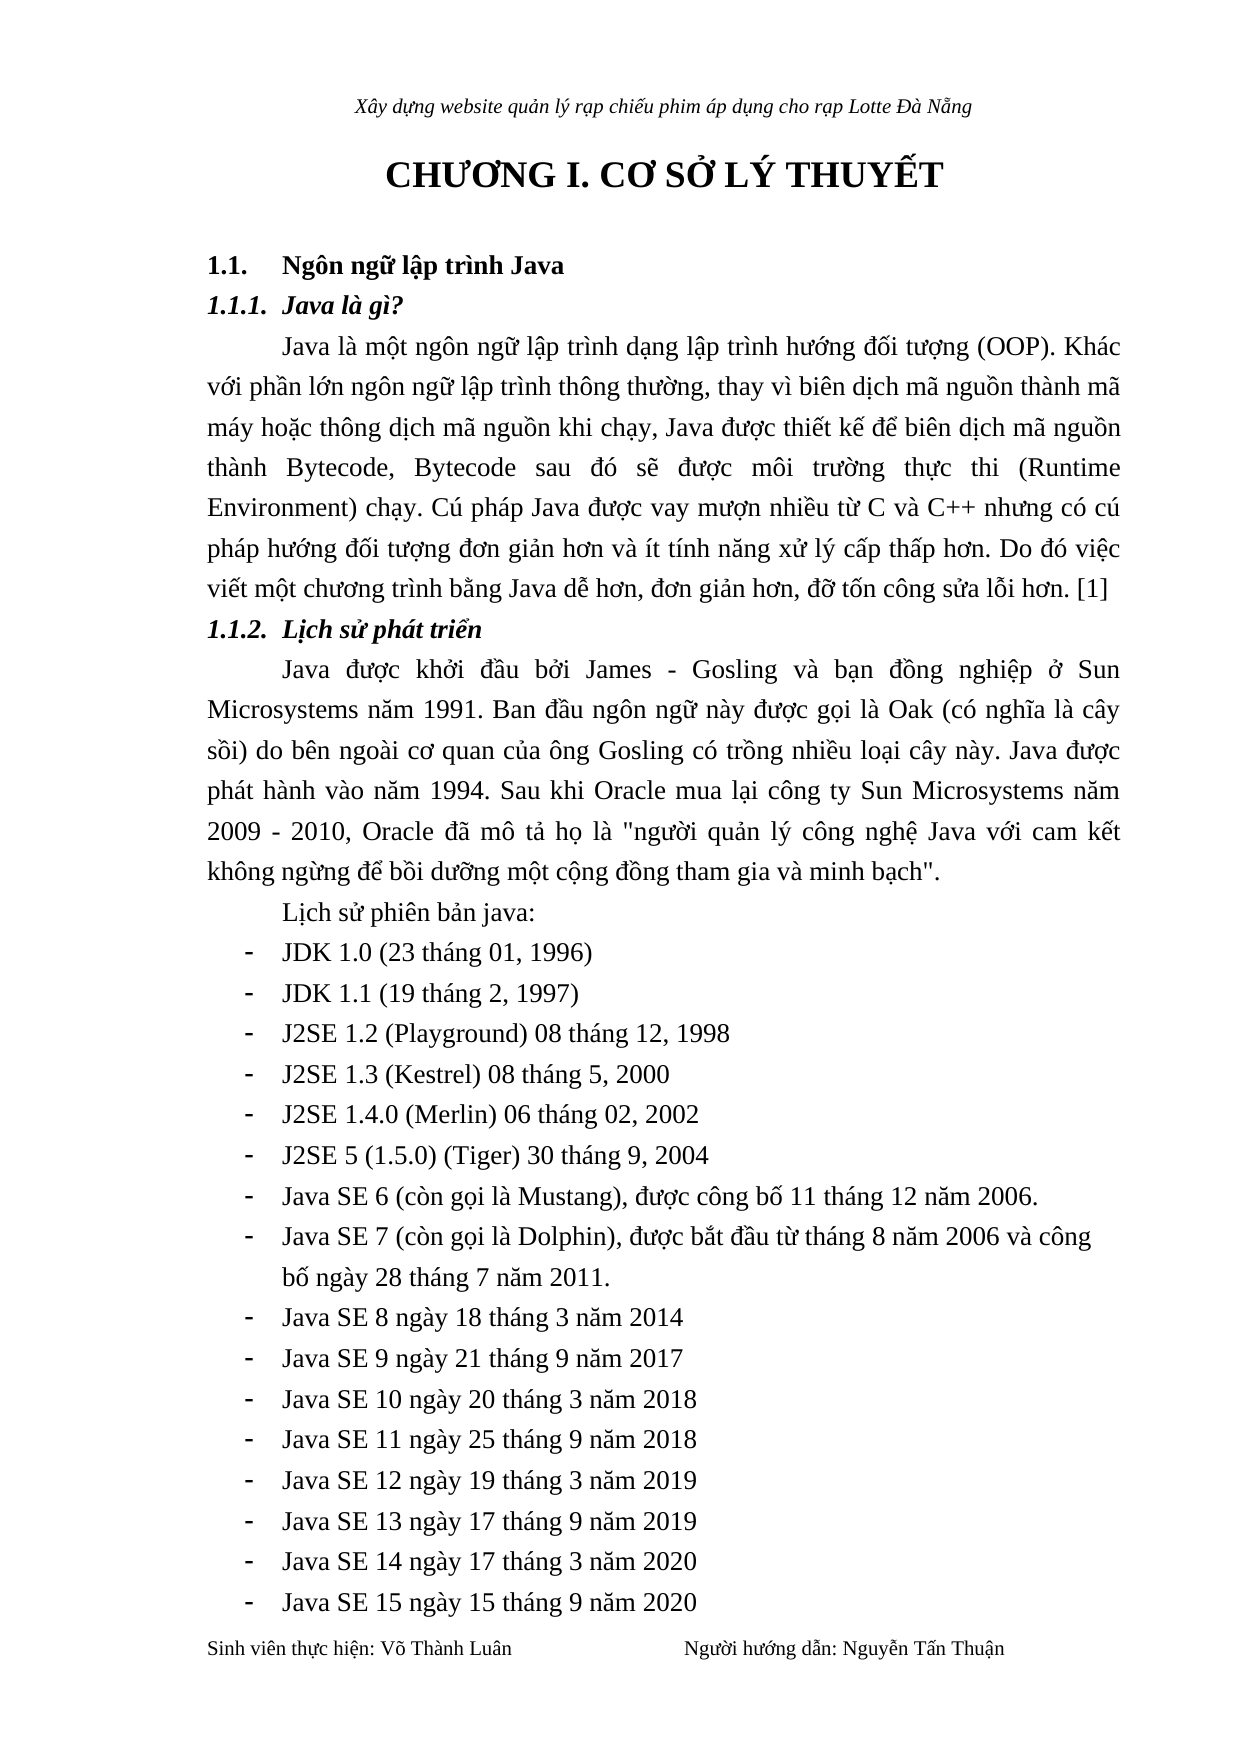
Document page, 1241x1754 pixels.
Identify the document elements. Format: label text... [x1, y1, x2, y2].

list Java SE 11 ngày 25 tháng 9 năm 2018 [207, 1423, 1122, 1454]
list Java SE 8 ngày 18 tháng 3 năm 2014 [207, 1301, 1122, 1333]
list Java SE 15 ngày 15 tháng 9 năm 2020 [207, 1586, 1122, 1617]
list JDK 1.1 (19 tháng 2, 1997) [207, 977, 1122, 1008]
list Java SE 13 ngày 17 tháng 9 năm 2019 [207, 1504, 1122, 1536]
list JDK 1.0 (23 tháng 01, 1996) [207, 936, 1122, 967]
text Java được khởi đầu bởi James - Gosling và bạn đồng nghiệp ở Sun Microsystems năm 1991. Ban đầu ngôn ngữ này được gọi là Oak (có nghĩa là cây sồi) do bên ngoài cơ quan của ông Gosling có trồng nhiều loại cây này. Java được phát hành vào năm 1994. Sau khi Oracle mua lại công ty Sun Microsystems năm 2009 - 2010, Oracle đã mô tả họ là "người quản lý công nghệ Java với cam kết không ngừng để bồi dưỡng một cộng đồng tham gia và minh bạch". [207, 653, 1122, 886]
list J2SE 5 (1.5.0) (Tiger) 30 tháng 9, 2004 [207, 1139, 1122, 1171]
list Java SE 10 ngày 20 tháng 3 năm 2018 [207, 1383, 1122, 1414]
list Lịch sử phát triển [207, 613, 1122, 644]
list J2SE 1.2 (Playground) 08 tháng 12, 1998 [207, 1017, 1122, 1049]
list Java SE 12 ngày 19 tháng 3 năm 2019 [207, 1464, 1122, 1495]
list Ngôn ngữ lập trình Java [207, 249, 1122, 280]
list Java SE 9 ngày 21 tháng 9 năm 2017 [207, 1342, 1122, 1373]
text Java là một ngôn ngữ lập trình dạng lập trình hướng đối tượng (OOP). Khác với phần lớn ngôn ngữ lập trình thông thường, thay vì biên dịch mã nguồn thành mã máy hoặc thông dịch mã nguồn khi chạy, Java được thiết kế để biên dịch mã nguồn thành Bytecode, Bytecode sau đó sẽ được môi trường thực thi (Runtime Environment) chạy. Cú pháp Java được vay mượn nhiều từ C và C++ nhưng có cú pháp hướng đối tượng đơn giản hơn và ít tính năng xử lý cấp thấp hơn. Do đó việc viết một chương trình bằng Java dễ hơn, đơn giản hơn, đỡ tốn công sửa lỗi hơn. [1] [207, 330, 1122, 603]
text CHƯƠNG I. CƠ SỞ LÝ THUYẾT [207, 153, 1122, 196]
list J2SE 1.3 (Kestrel) 08 tháng 5, 2000 [207, 1058, 1122, 1089]
list Java SE 7 (còn gọi là Dolphin), được bắt đầu từ tháng 8 năm 2006 và công bố ngày 28 tháng 7 năm 2011. [244, 1221, 1122, 1292]
list J2SE 1.4.0 (Merlin) 06 tháng 02, 2002 [207, 1099, 1122, 1130]
list Java SE 6 (còn gọi là Mustang), được công bố 11 tháng 12 năm 2006. [207, 1180, 1122, 1211]
list Java là gì? [207, 289, 1122, 321]
list Java SE 14 ngày 17 tháng 3 năm 2020 [207, 1545, 1122, 1576]
text Lịch sử phiên bản java: [207, 896, 1122, 927]
